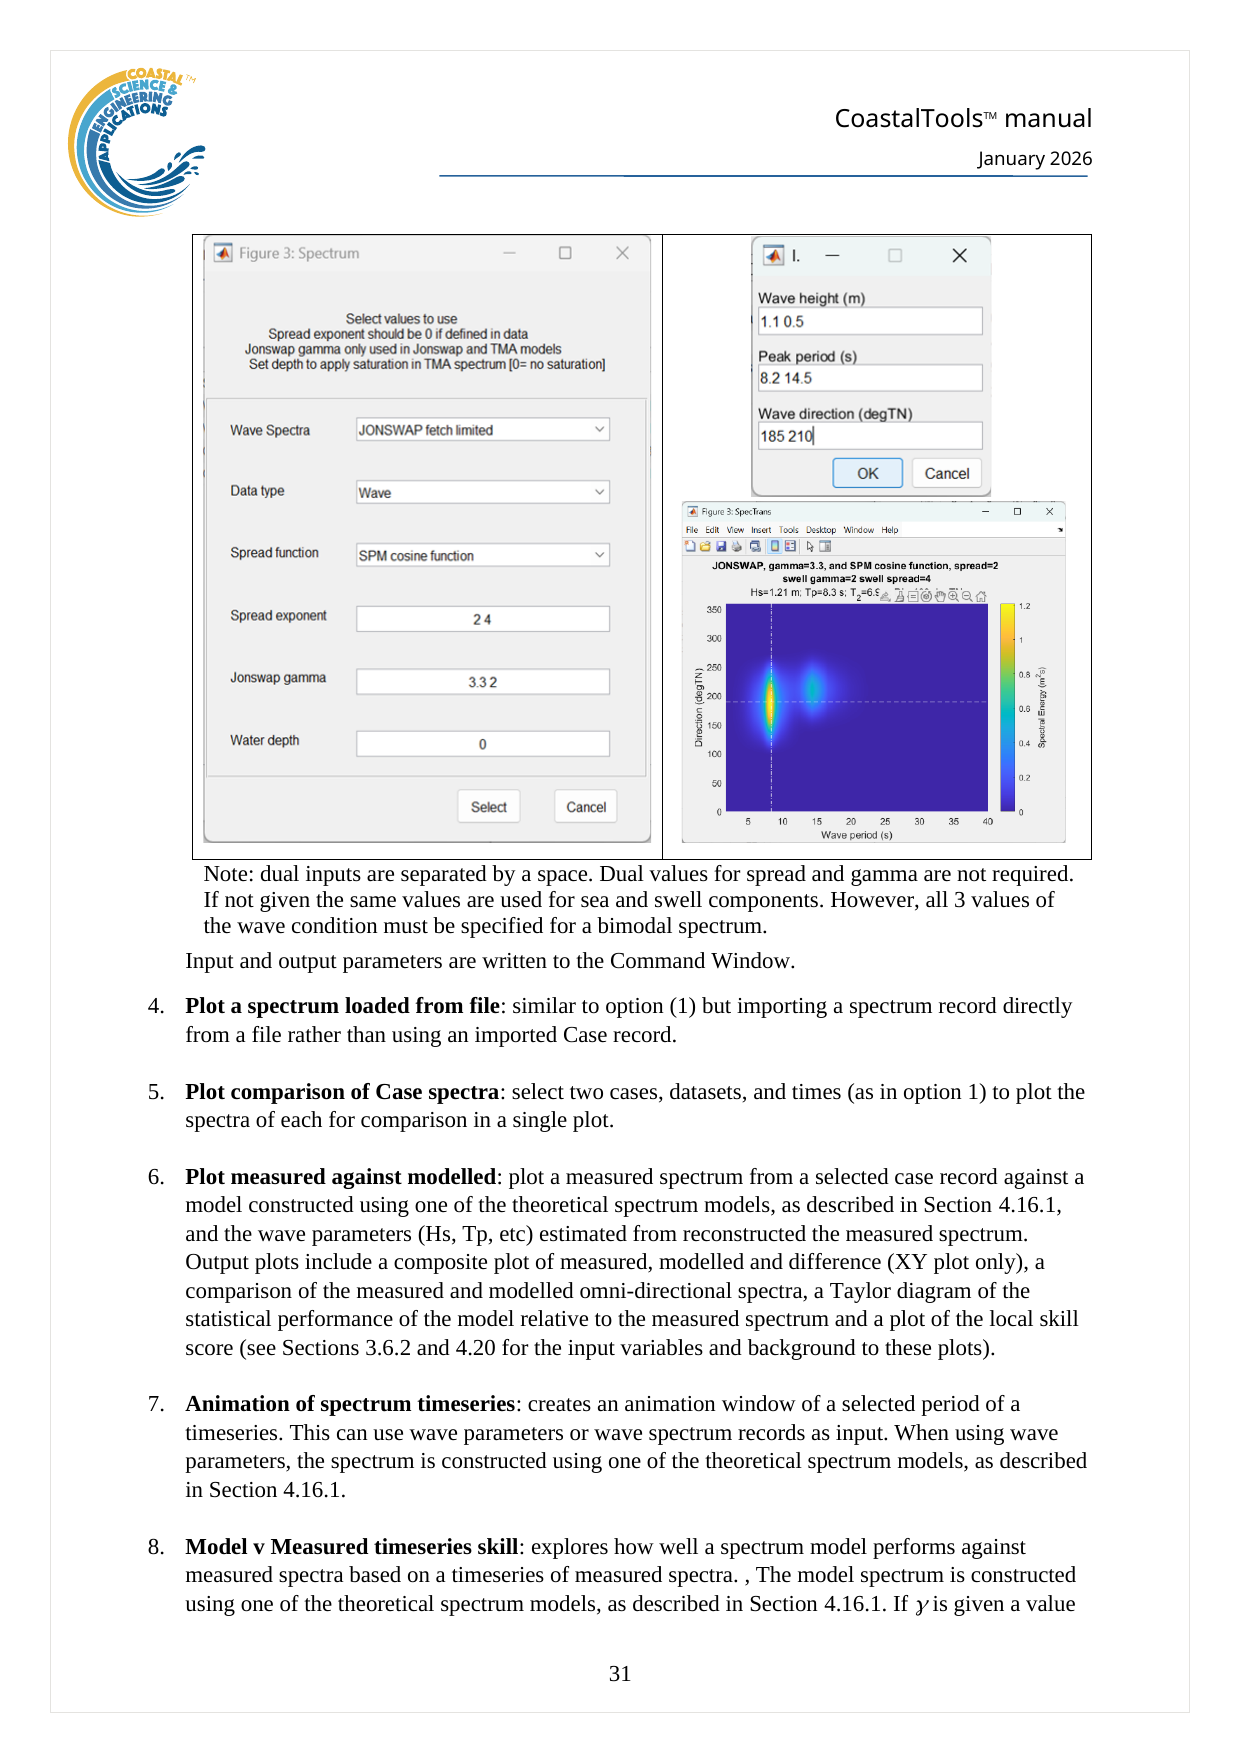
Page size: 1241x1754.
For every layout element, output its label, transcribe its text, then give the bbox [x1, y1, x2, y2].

table_header [663, 235, 1091, 859]
list Plot comparison of Case spectra: select two cases, datasets, and times (as in option 1) to plot the spectra of each for comparison in a single plot. [148, 1078, 1093, 1132]
picture [203, 235, 652, 843]
picture [681, 501, 1066, 843]
list Animation of spectrum timeseries: creates an animation window of a selected period of a timeseries. This can use wave parameters or wave spectrum records as input. When using wave parameters, the spectrum is constructed using one of the theoretical spectrum models, as described in Section 4.16.1. [148, 1391, 1093, 1502]
picture [751, 236, 992, 497]
list Plot measured against modelled: plot a measured spectrum from a selected case record against a model constructed using one of the theoretical spectrum models, as described in Section 4.16.1, and the wave parameters (Hs, Tp, etc) estimated from reconstructed the measured spectrum. Output plots include a composite plot of measured, modelled and difference (XY plot only), a comparison of the measured and modelled omni-directional spectra, a Taylor diagram of the statistical performance of the model relative to the measured spectrum and a plot of the local skill score (see Sections 3.5.2 and 4.20 for the input variables and background to these plots). [148, 1163, 1093, 1360]
table_cell Note: dual inputs are separated by a space. Dual values for spread and gamma are not required. If not given the same values are used for sea and swell components. However, all 3 values of the wave condition must be specified for a bimodal spectrum. [192, 860, 1092, 947]
table_header [193, 235, 662, 859]
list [148, 1533, 1093, 1616]
list Plot a spectrum loaded from file: similar to option (1) but importing a spectrum record directly from a file rather than using an imported Case record. [148, 992, 1093, 1047]
text Input and output parameters are written to the Command Window. [148, 947, 1093, 974]
